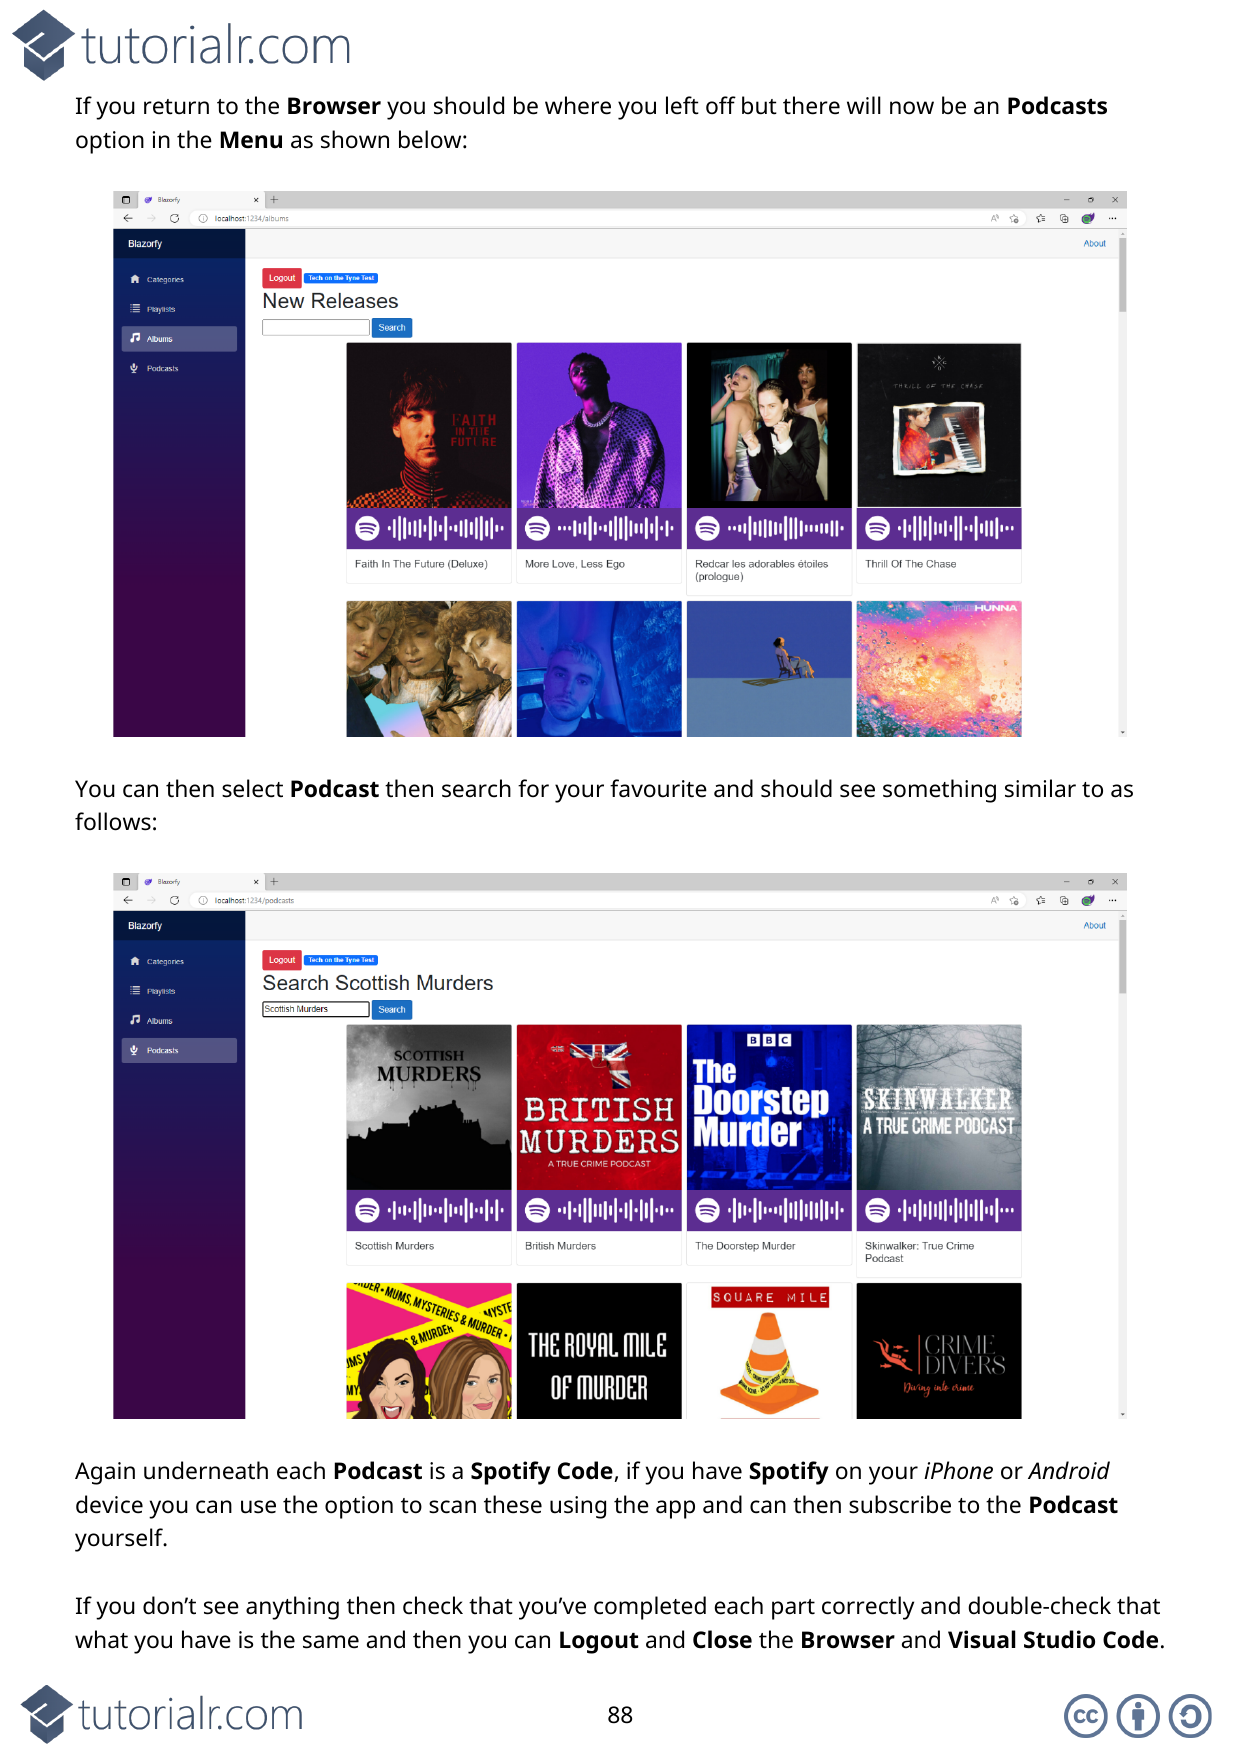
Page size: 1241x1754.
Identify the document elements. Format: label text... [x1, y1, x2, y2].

picture [113, 191, 1127, 737]
picture [17, 1685, 313, 1744]
picture [113, 873, 1127, 1419]
text If you don’t see anything then check that you’ve completed each part correctly and double-check that what you have is the same and then you can Logout and Close the Browser and Visual Studio Code. [75, 1590, 1165, 1655]
text You can then select Podcast then search for your favourite and should see something similar to as follows: [75, 773, 1165, 838]
text If you return to the Browser you should be where you left off but there will now be an Podcasts option in the Menu as shown below: [75, 90, 1165, 155]
picture [1064, 1694, 1212, 1738]
text Again underneath each Podcast is a Spotify Code, if you have Spotify on your iPhone or Android device you can use the option to scan these using the app and can then subscribe to the Podcast yourself. [75, 1455, 1165, 1554]
picture [8, 9, 363, 81]
